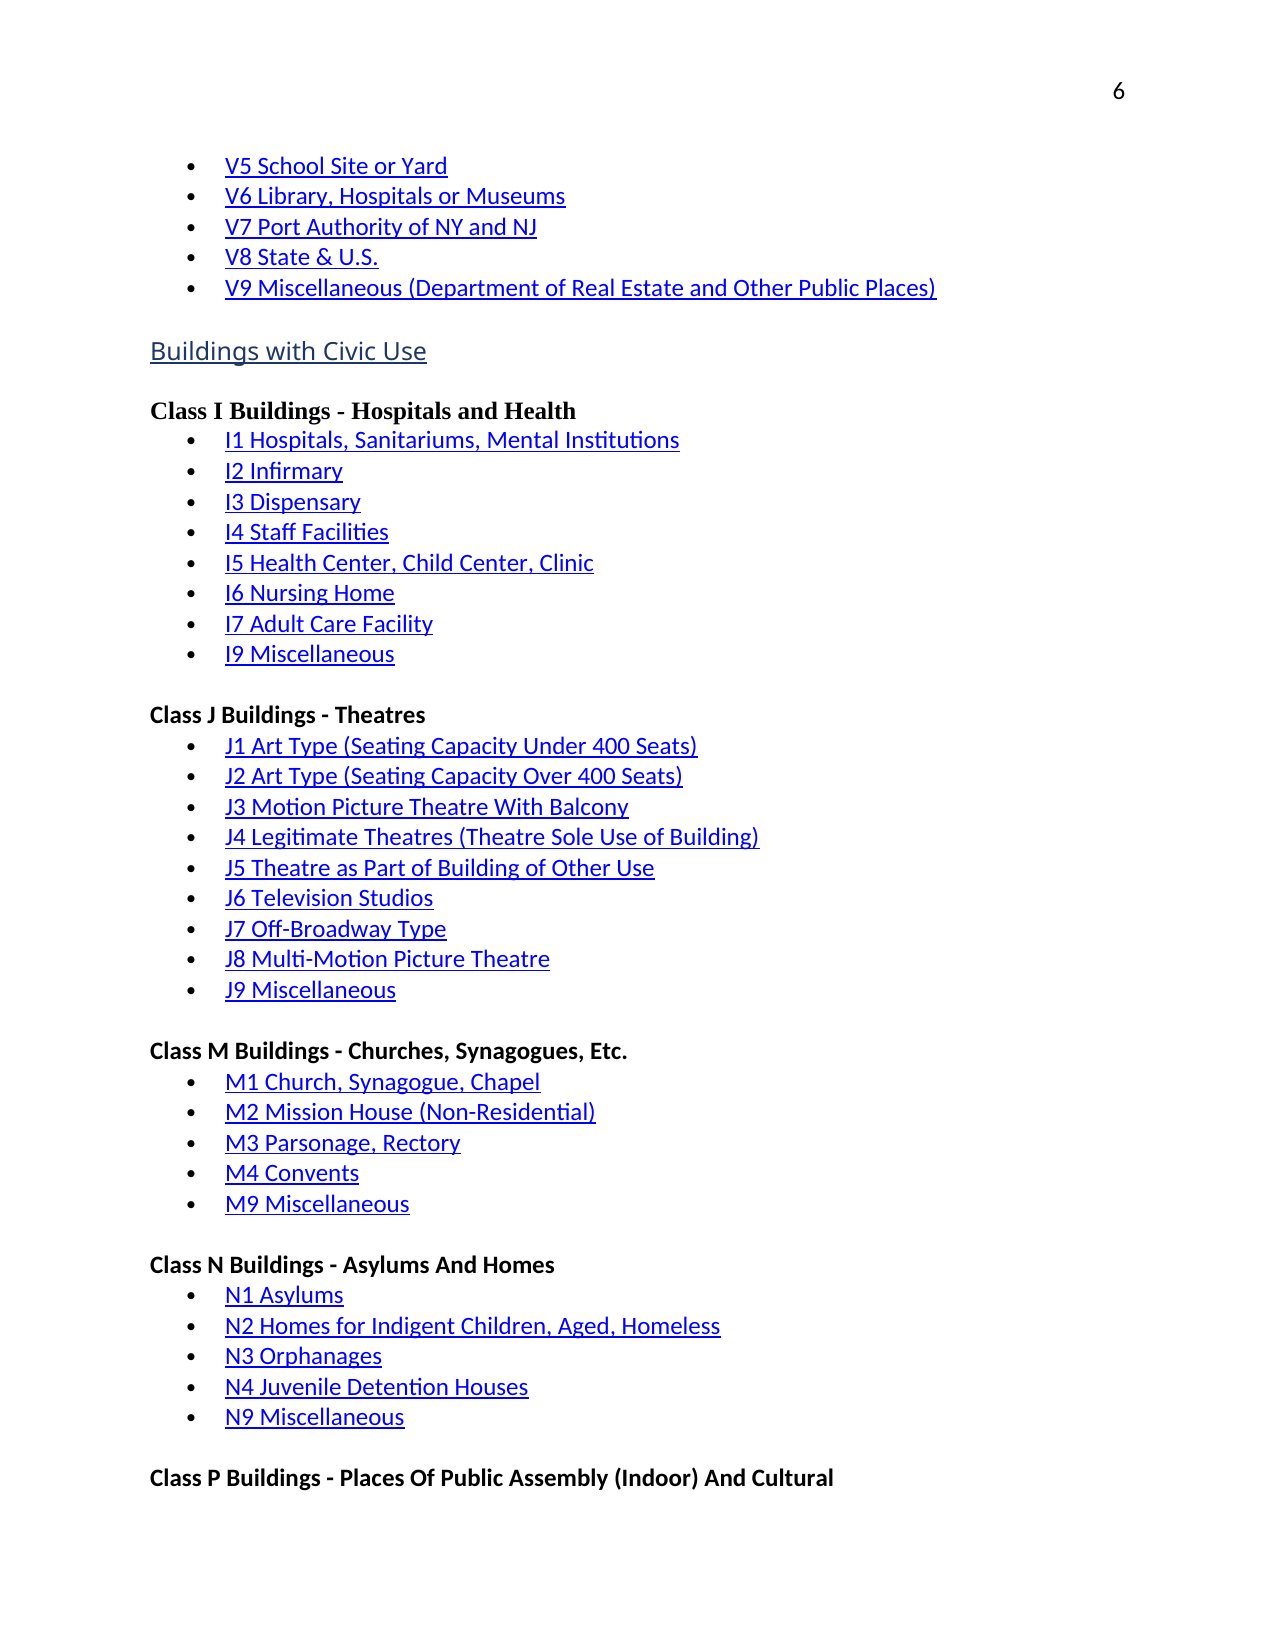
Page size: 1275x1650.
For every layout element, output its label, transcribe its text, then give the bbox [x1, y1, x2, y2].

list J8 Multi-Motion Picture Theatre [187, 943, 1125, 974]
list I9 Miscellaneous [187, 638, 1125, 669]
list I6 Nursing Home [187, 577, 1125, 608]
list J7 Off-Broadway Type [187, 913, 1125, 943]
text Class M Buildings - Churches, Synagogues, Etc. [150, 1035, 1125, 1066]
text Class J Buildings - Theatres [150, 699, 1125, 730]
list J1 Art Type (Seating Capacity Under 400 Seats) [187, 730, 1125, 760]
list N3 Orphanages [187, 1340, 1125, 1371]
list M3 Parsonage, Rectory [187, 1127, 1125, 1157]
list M9 Miscellaneous [187, 1188, 1125, 1218]
text Class N Buildings - Asylums And Homes [150, 1249, 1125, 1279]
text Class I Buildings - Hospitals and Health [150, 396, 1125, 425]
list N9 Miscellaneous [187, 1401, 1125, 1432]
list V5 School Site or Yard [187, 150, 1125, 181]
list V9 Miscellaneous (Department of Real Estate and Other Public Places) [187, 272, 1125, 303]
list I3 Dispensary [187, 486, 1125, 516]
list J9 Miscellaneous [187, 974, 1125, 1004]
list V8 State & U.S. [187, 242, 1125, 272]
list N4 Juvenile Detention Houses [187, 1371, 1125, 1401]
list J3 Motion Picture Theatre With Balcony [187, 791, 1125, 821]
list J4 Legitimate Theatres (Theatre Sole Use of Building) [187, 821, 1125, 852]
list N2 Homes for Indigent Children, Aged, Homeless [187, 1310, 1125, 1340]
list J5 Theatre as Part of Building of Other Use [187, 852, 1125, 882]
list J6 Television Studios [187, 882, 1125, 913]
subtitle Buildings with Civic Use [150, 333, 1125, 367]
list M1 Church, Synagogue, Chapel [187, 1066, 1125, 1096]
list I2 Infirmary [187, 455, 1125, 486]
list I1 Hospitals, Sanitariums, Mental Institutions [187, 425, 1125, 455]
list V7 Port Authority of NY and NJ [187, 211, 1125, 242]
list M4 Convents [187, 1157, 1125, 1188]
list I4 Staff Facilities [187, 516, 1125, 547]
list I7 Adult Care Facility [187, 608, 1125, 638]
list J2 Art Type (Seating Capacity Over 400 Seats) [187, 760, 1125, 791]
list V6 Library, Hospitals or Museums [187, 181, 1125, 211]
list I5 Health Center, Child Center, Clinic [187, 547, 1125, 577]
text Class P Buildings - Places Of Public Assembly (Indoor) And Cultural [150, 1462, 1125, 1493]
list M2 Mission House (Non-Residential) [187, 1096, 1125, 1127]
list N1 Asylums [187, 1279, 1125, 1310]
